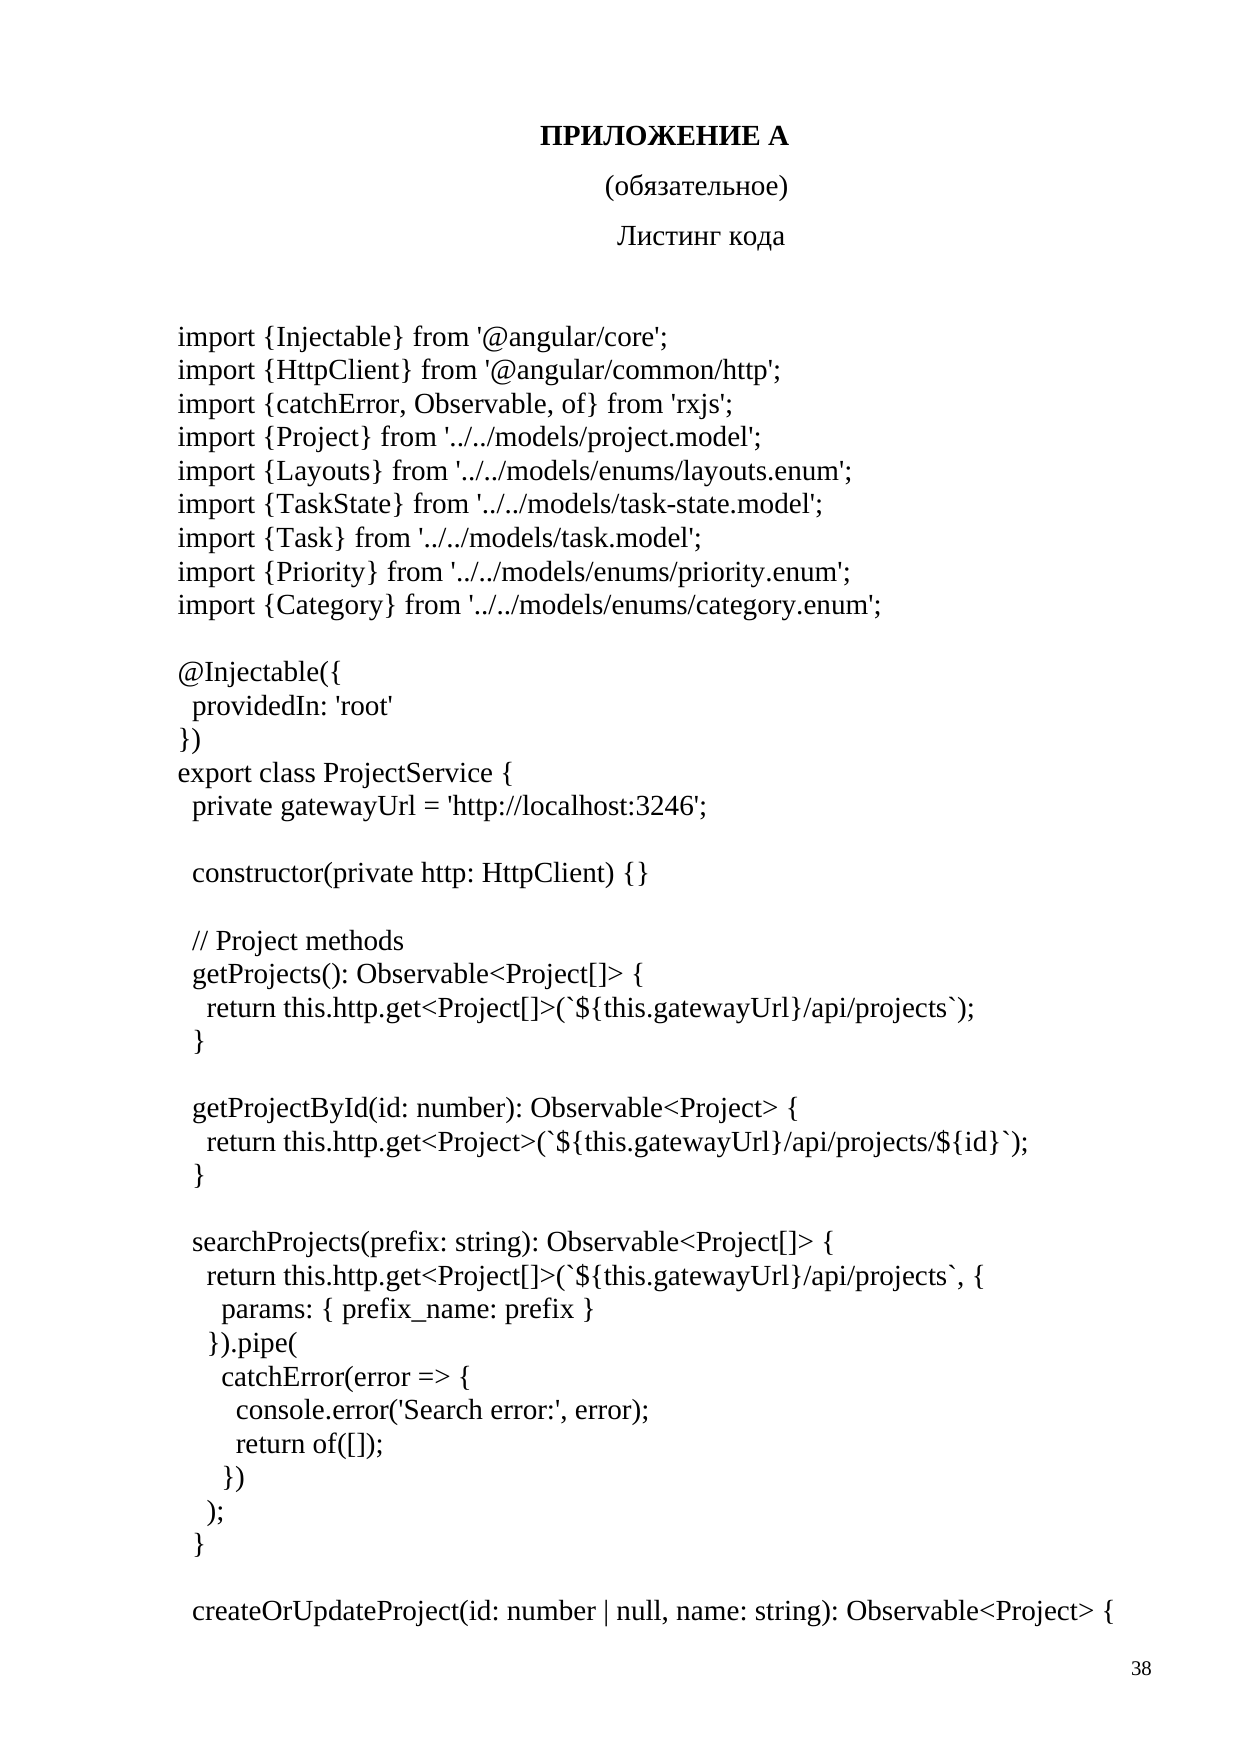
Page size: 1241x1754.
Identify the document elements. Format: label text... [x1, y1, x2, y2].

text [177, 319, 1152, 1627]
text Листинг кода [188, 218, 1140, 252]
text ПРИЛОЖЕНИЕ А [177, 118, 1152, 152]
text (обязательное) [252, 168, 1140, 202]
